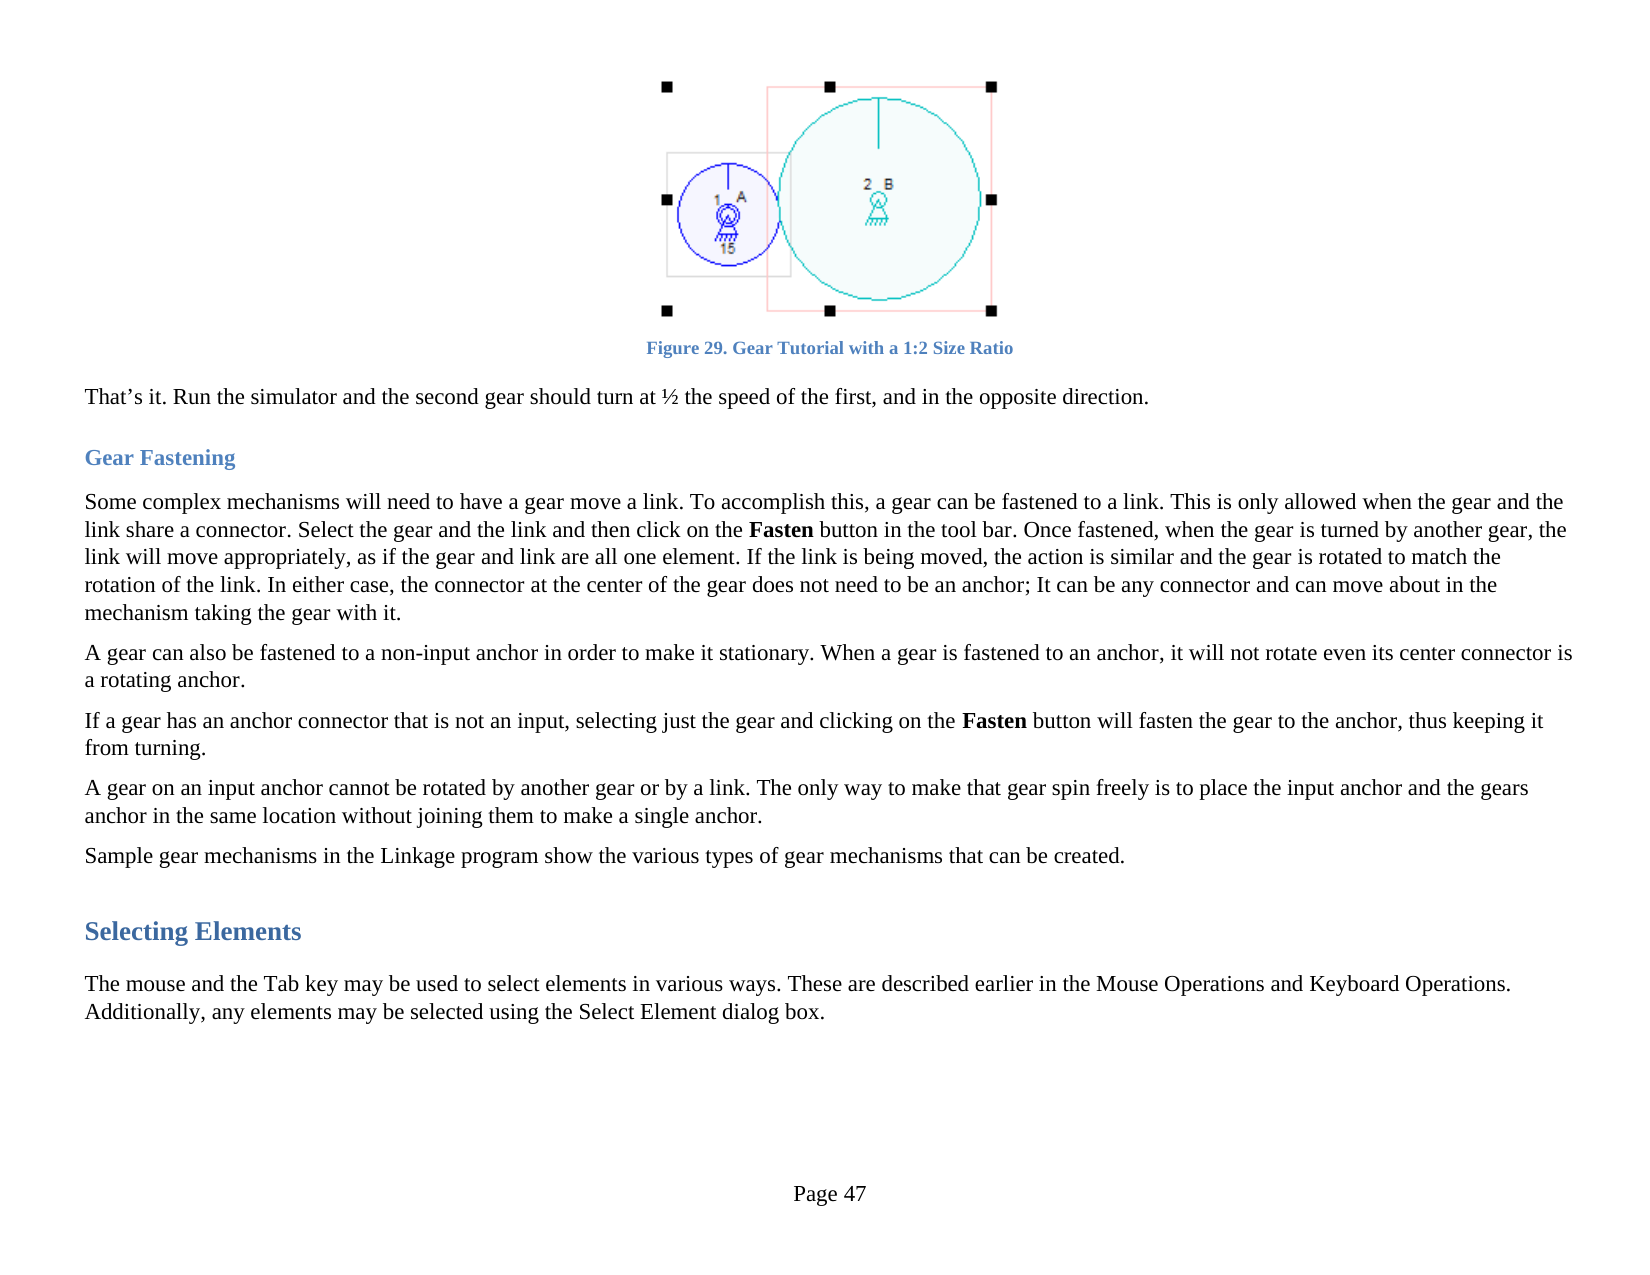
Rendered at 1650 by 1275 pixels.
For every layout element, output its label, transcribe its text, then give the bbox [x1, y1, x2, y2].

text A gear on an input anchor cannot be rotated by another gear or by a link. The only way to make that gear spin freely is to place the input anchor and the gears anchor in the same location without joining them to make a single anchor. [84, 774, 1575, 828]
text That’s it. Run the simulator and the second gear should turn at ½ the speed of the first, and in the opposite direction. [84, 383, 1575, 409]
text A gear can also be fastened to a non-input anchor in order to make it stationary. When a gear is fastened to an anchor, it will not rotate even its center connector is a rotating anchor. [84, 639, 1575, 693]
subtitle Gear Fastening [84, 444, 1575, 471]
subtitle Selecting Elements [84, 916, 1575, 947]
text The mouse and the Tab key may be used to select elements in various ways. These are described earlier in the Mouse Operations and Keyboard Operations. Additionally, any elements may be selected using the Select Element dialog box. [84, 971, 1575, 1052]
text If a gear has an anchor connector that is not an input, selecting just the gear and clicking on the Fasten button will fasten the gear to the anchor, thus keeping it from turning. [84, 707, 1575, 761]
picture [654, 75, 1005, 323]
text Some complex mechanisms will need to have a gear move a link. To accomplish this, a gear can be fastened to a link. This is only allowed when the gear and the link share a connector. Select the gear and the link and then click on the Fasten button in the tool bar. Once fastened, when the gear is turned by another gear, the link will move appropriately, as if the gear and link are all one element. If the link is being moved, the action is similar and the gear is rotated to match the rotation of the link. In either case, the connector at the center of the gear does not need to be an anchor; It can be any connector and can move about in the mechanism taking the gear with it. [84, 488, 1575, 625]
text Sample gear mechanisms in the Linkage program show the various types of gear mechanisms that can be created. [84, 842, 1575, 868]
